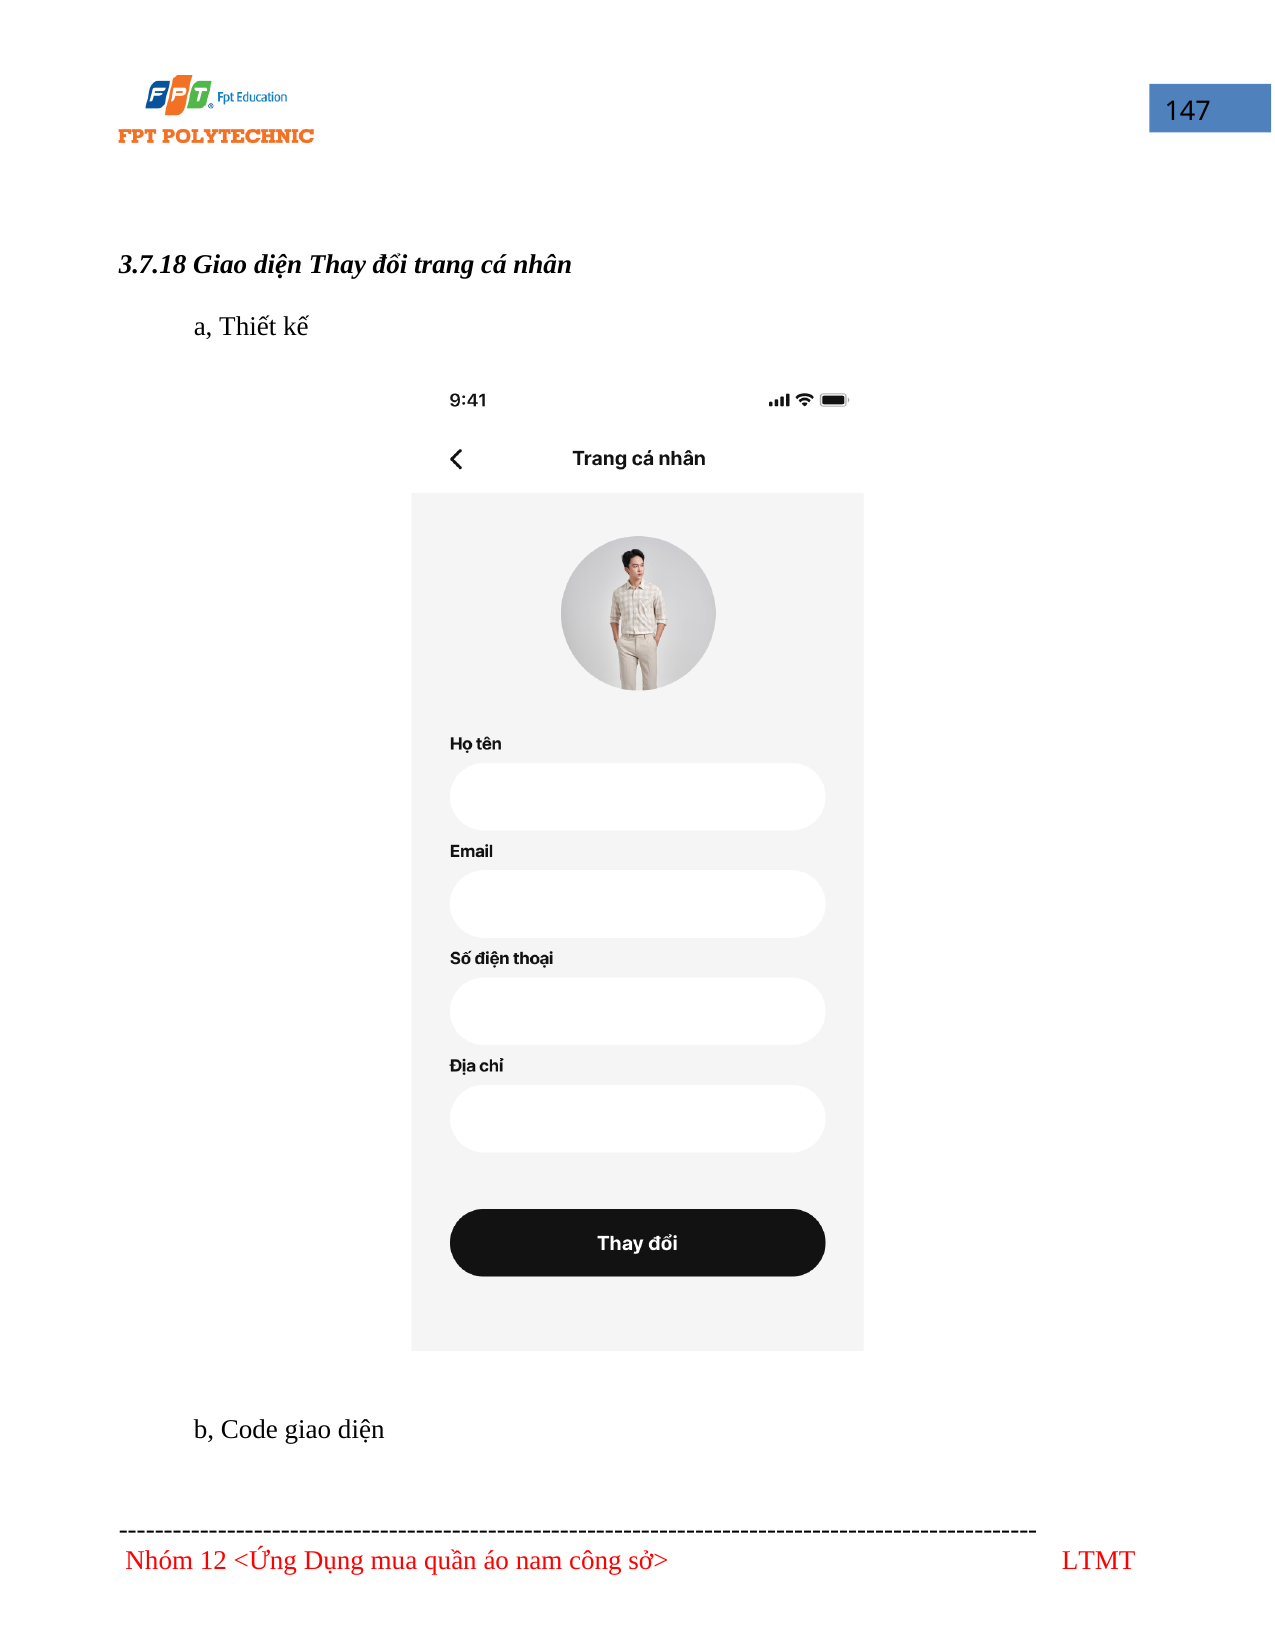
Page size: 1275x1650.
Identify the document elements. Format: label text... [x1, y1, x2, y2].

text 3.7.18 Giao diện Thay đổi trang cá nhân [118, 248, 1156, 279]
text b, Code giao diện [118, 1413, 1156, 1444]
text a, Thiết kế [118, 310, 1156, 341]
picture [411, 372, 864, 1351]
picture [118, 75, 316, 143]
